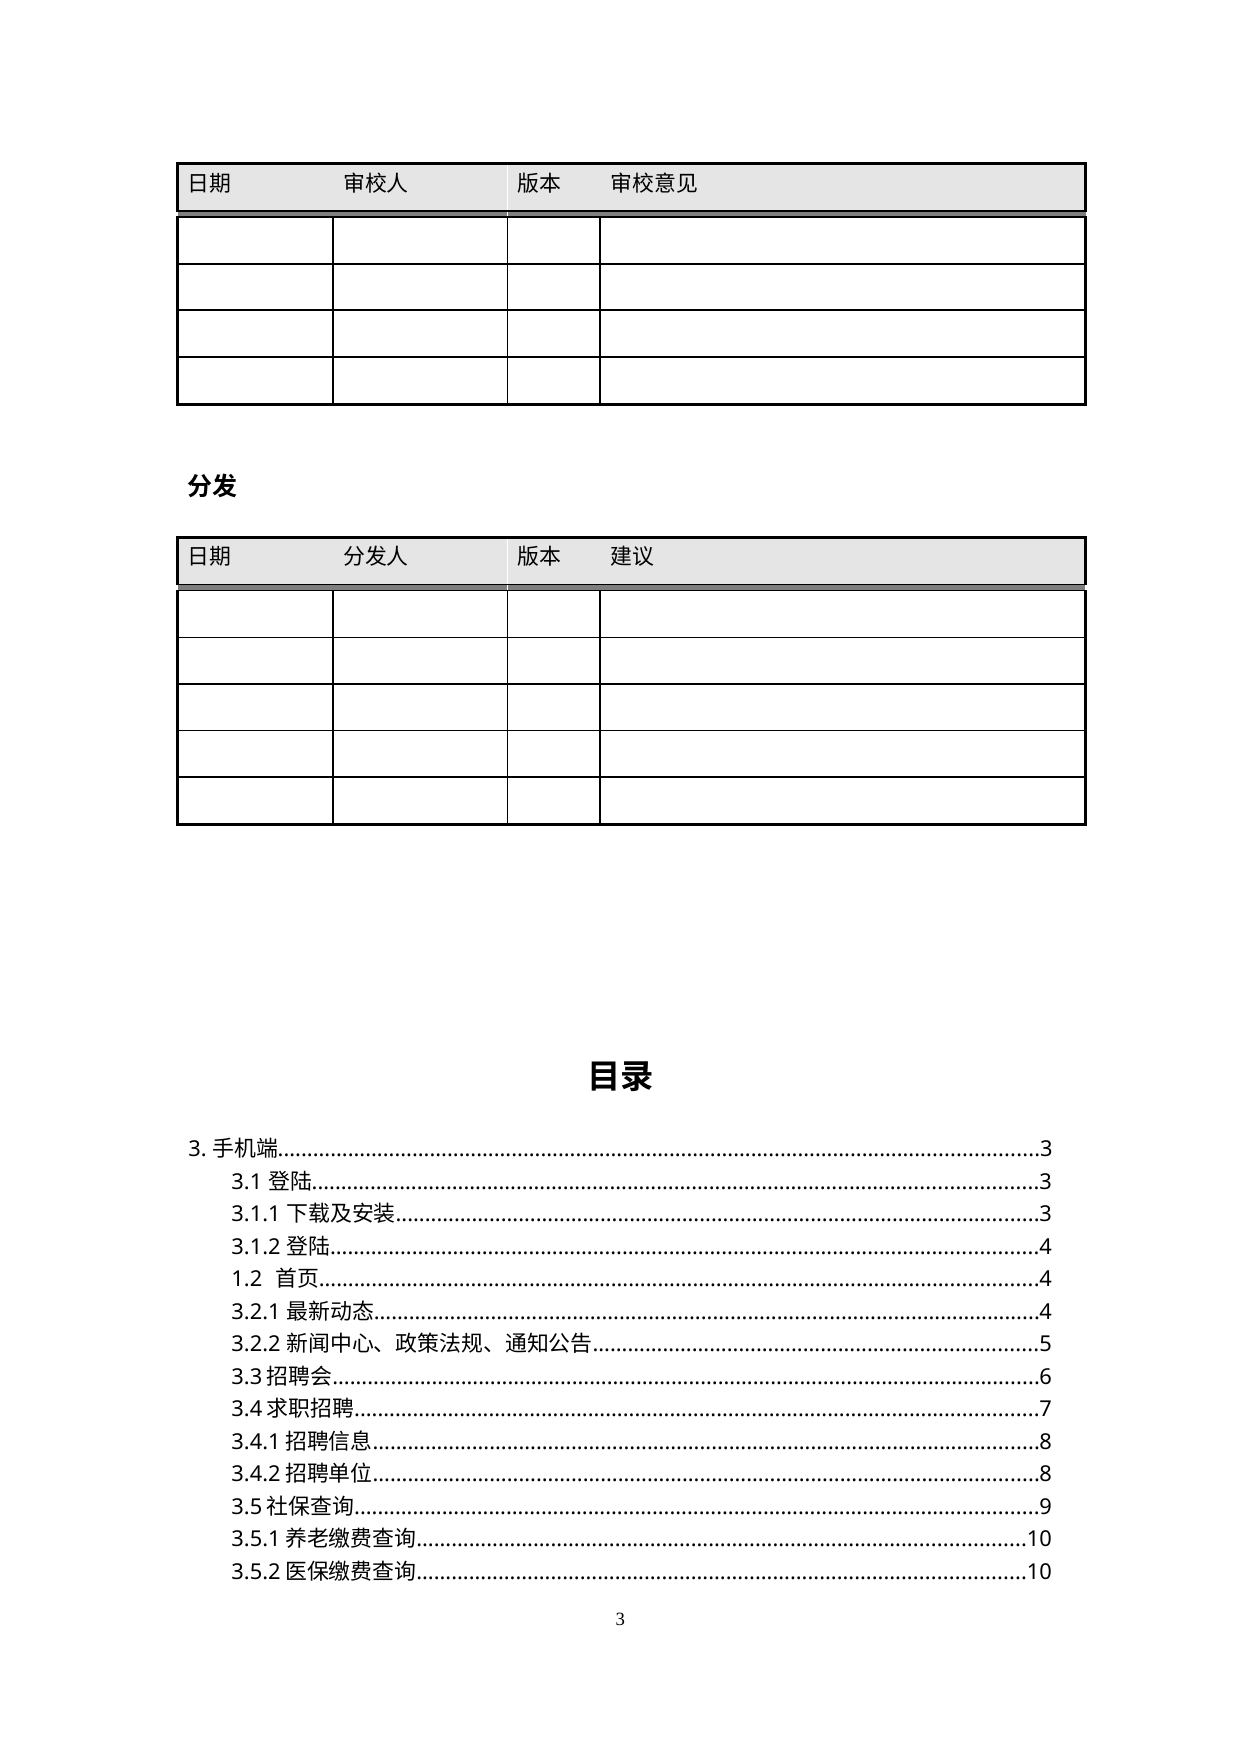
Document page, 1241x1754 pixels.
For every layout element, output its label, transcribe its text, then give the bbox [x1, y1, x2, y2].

table_cell [179, 638, 332, 683]
table_cell [179, 358, 332, 402]
text 3.1 登陆 3 [231, 1163, 1053, 1196]
text 3.1.1 下载及安装 3 [231, 1196, 1053, 1228]
table_cell [334, 265, 507, 309]
table_cell [179, 778, 332, 823]
table_cell [179, 591, 332, 636]
table_header 版本 [508, 539, 600, 584]
table_cell [600, 212, 1086, 216]
table_cell [334, 638, 507, 683]
table_cell [334, 311, 507, 356]
table_cell [601, 591, 1084, 636]
table_cell [601, 778, 1084, 823]
table_cell [333, 585, 507, 590]
table_cell [601, 311, 1084, 356]
table_cell [601, 218, 1084, 263]
text 3.2.2 新闻中心、政策法规、通知公告 5 [231, 1326, 1053, 1358]
table_cell [334, 218, 507, 263]
table_header 日期 [179, 539, 333, 584]
text 3. 手机端 3 [187, 1131, 1053, 1163]
table_header 分发人 [333, 539, 507, 584]
table_cell [179, 265, 332, 309]
table_cell [601, 265, 1084, 309]
table_cell [508, 218, 599, 263]
table_cell [508, 358, 599, 402]
table_cell [600, 585, 1085, 590]
table_cell [601, 638, 1084, 683]
table_cell [334, 358, 507, 402]
table_cell [179, 218, 332, 263]
table_header 版本 [508, 165, 600, 210]
text 3.1.2 登陆 4 [231, 1228, 1053, 1261]
text 3.5社保查询 9 [231, 1488, 1053, 1521]
text 3.4.2招聘单位 8 [231, 1456, 1053, 1488]
table_cell [179, 731, 332, 776]
table_cell [334, 778, 507, 823]
text 1.2 首页 4 [231, 1261, 1053, 1293]
table_cell [334, 685, 507, 729]
table_cell [178, 585, 333, 590]
table_cell [508, 685, 599, 729]
table_cell [601, 358, 1084, 402]
table_cell [508, 778, 599, 823]
text 3.4.1招聘信息 8 [231, 1423, 1053, 1456]
table_cell [179, 311, 332, 356]
table_cell [508, 212, 600, 216]
table_cell [601, 731, 1084, 776]
table_cell [178, 212, 333, 216]
table_cell [508, 265, 599, 309]
table_cell [508, 585, 600, 590]
table_header 审校意见 [600, 165, 1084, 210]
table_cell [333, 212, 507, 216]
table_header 审校人 [333, 165, 507, 210]
table_cell [508, 731, 599, 776]
table_cell [334, 731, 507, 776]
table_cell [508, 638, 599, 683]
table_header 日期 [179, 165, 333, 210]
table_cell [508, 311, 599, 356]
table_cell [601, 685, 1084, 729]
text 分发 [187, 452, 1053, 517]
text 3.5.2医保缴费查询 10 [231, 1553, 1053, 1586]
table_cell [179, 685, 332, 729]
table_cell [508, 591, 599, 636]
text 3.4求职招聘 7 [231, 1391, 1053, 1423]
text 目录 [187, 1042, 1053, 1107]
table_header 建议 [600, 539, 1084, 584]
text 3.3招聘会 6 [231, 1358, 1053, 1391]
table_cell [334, 591, 507, 636]
text 3.2.1 最新动态 4 [231, 1293, 1053, 1326]
text 3.5.1养老缴费查询 10 [231, 1521, 1053, 1553]
